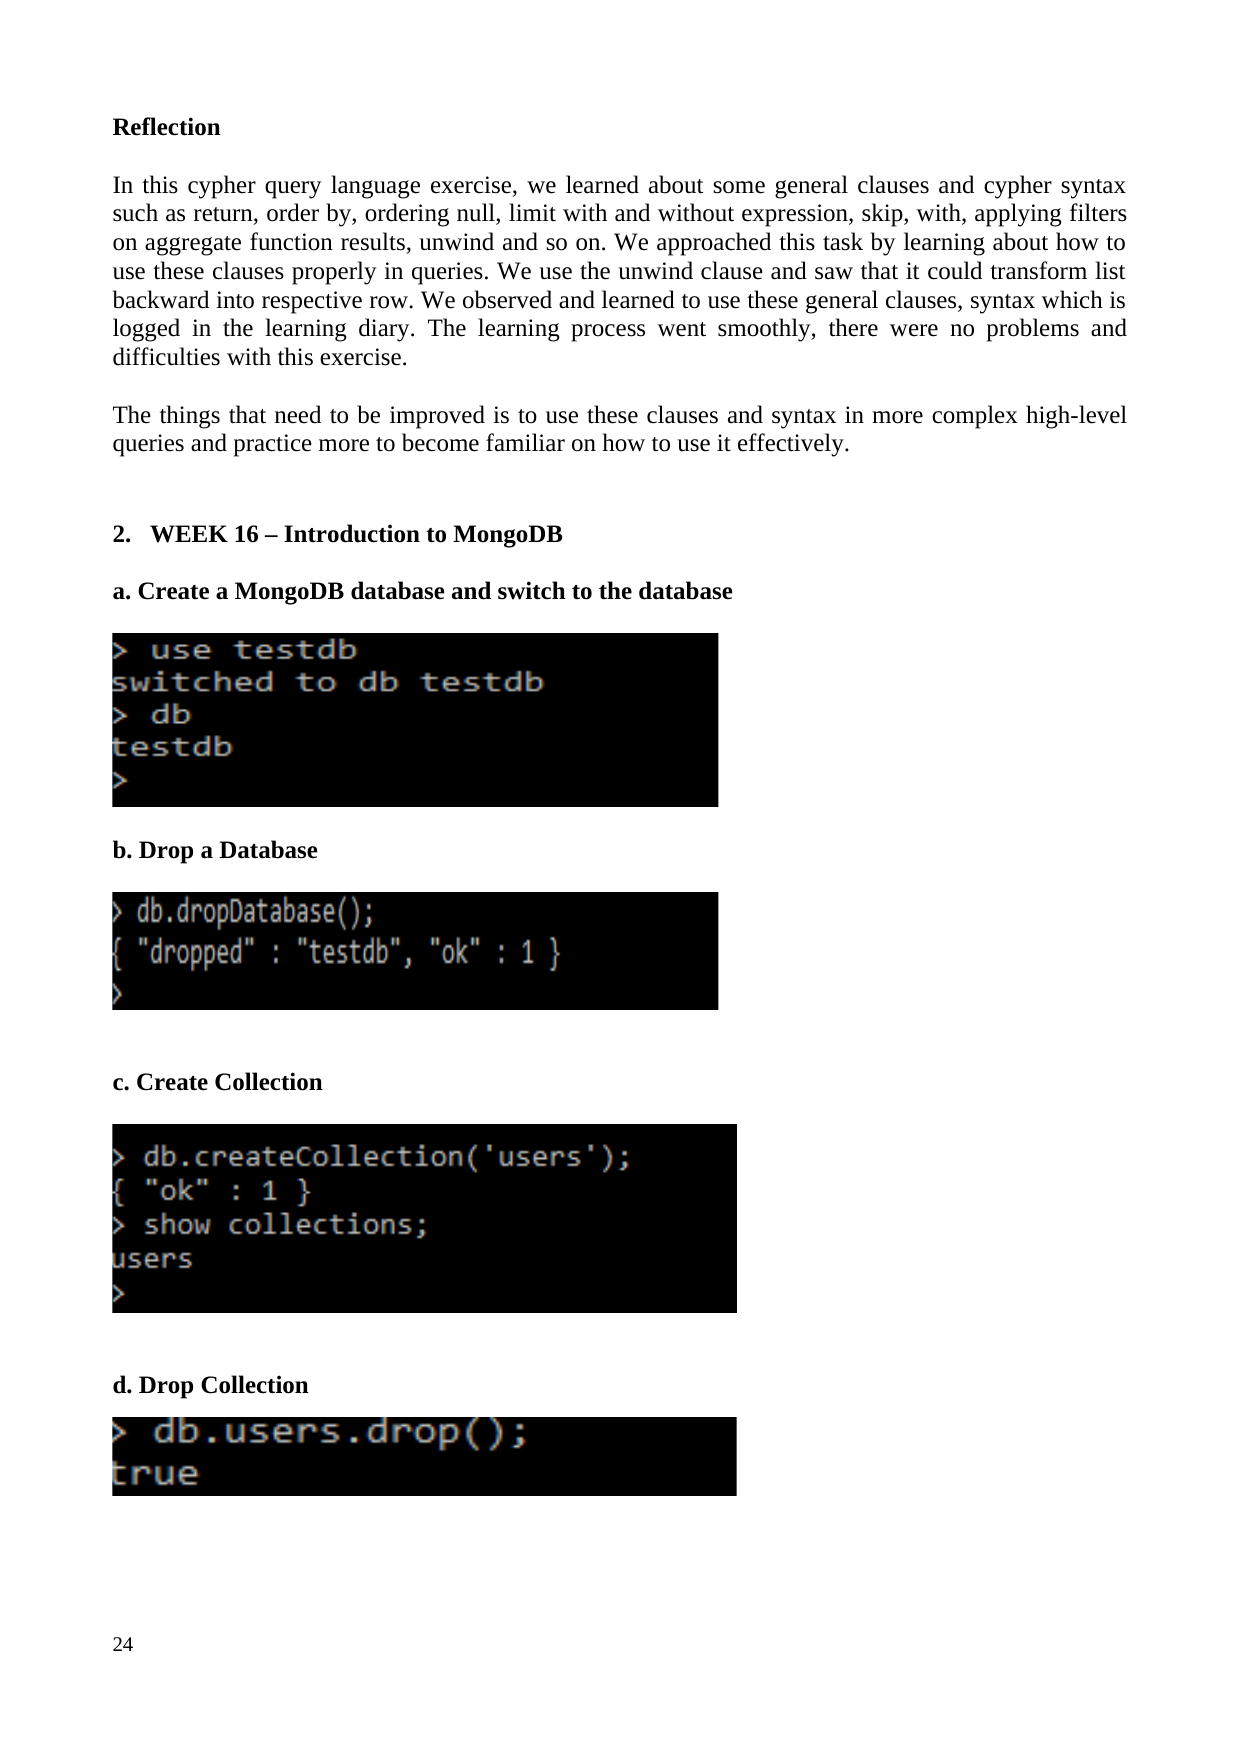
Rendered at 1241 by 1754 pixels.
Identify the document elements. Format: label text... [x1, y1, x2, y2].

text c. Create Collection [112, 1067, 1128, 1096]
text b. Drop a Database [112, 835, 1128, 864]
text d. Drop Collection [112, 1370, 1128, 1399]
picture [112, 1124, 737, 1313]
text In this cypher query language exercise, we learned about some general clauses and cypher syntax such as return, order by, ordering null, limit with and without expression, skip, with, applying filters on aggregate function results, unwind and so on. We approached this task by learning about how to use these clauses properly in queries. We use the unwind clause and saw that it could transform list backward into respective row. We observed and learned to use these general clauses, syntax which is logged in the learning diary. The learning process went smoothly, there were no problems and difficulties with this exercise. [112, 170, 1128, 371]
picture [112, 1417, 737, 1496]
subtitle WEEK 16 – Introduction to MongoDB [112, 519, 1128, 548]
picture [112, 892, 719, 1010]
text The things that need to be improved is to use these clauses and syntax in more complex high-level queries and practice more to become familiar on how to use it effectively. [112, 400, 1128, 457]
picture [112, 633, 719, 807]
text Reflection [112, 112, 1128, 141]
text a. Create a MongoDB database and switch to the database [112, 576, 1128, 605]
